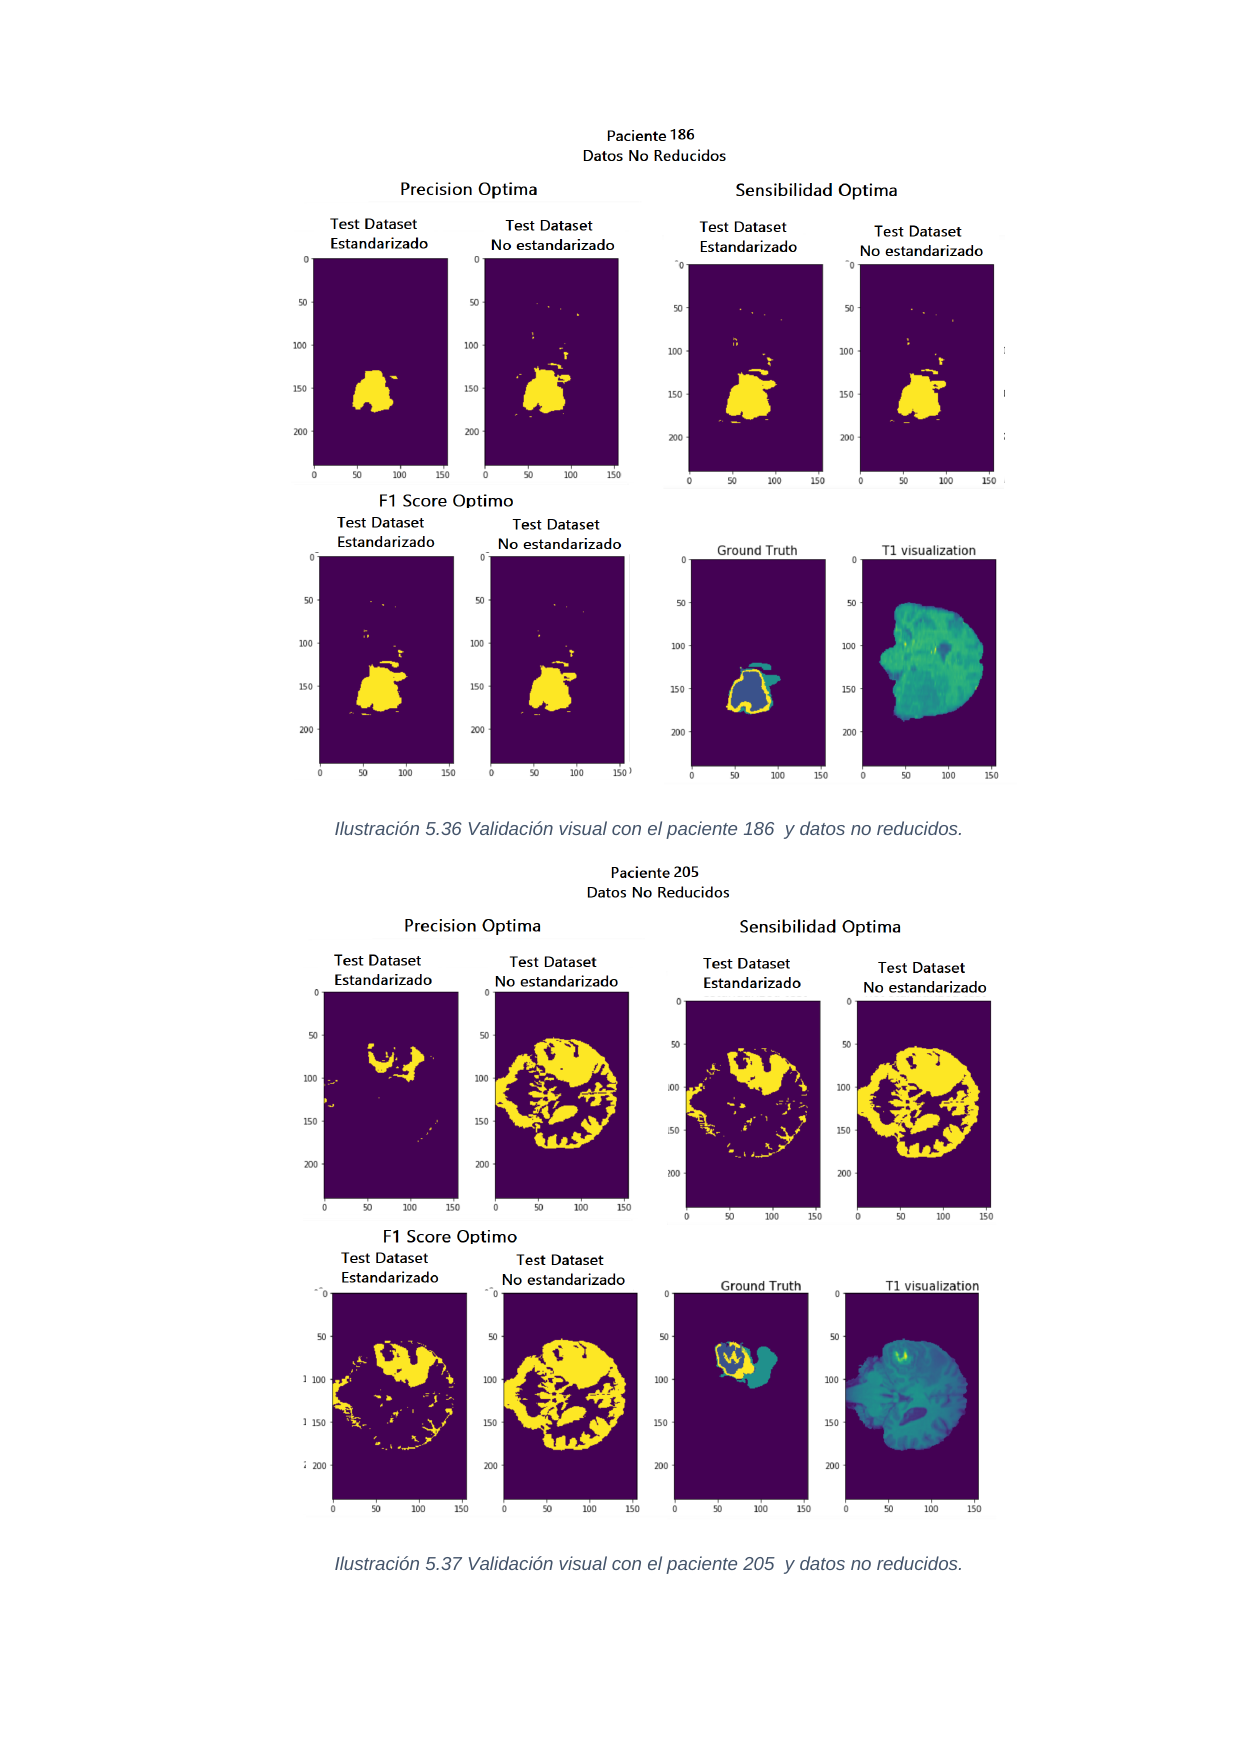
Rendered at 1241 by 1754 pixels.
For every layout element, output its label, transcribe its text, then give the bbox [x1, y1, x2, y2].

picture [302, 860, 997, 1527]
picture [282, 118, 1018, 791]
